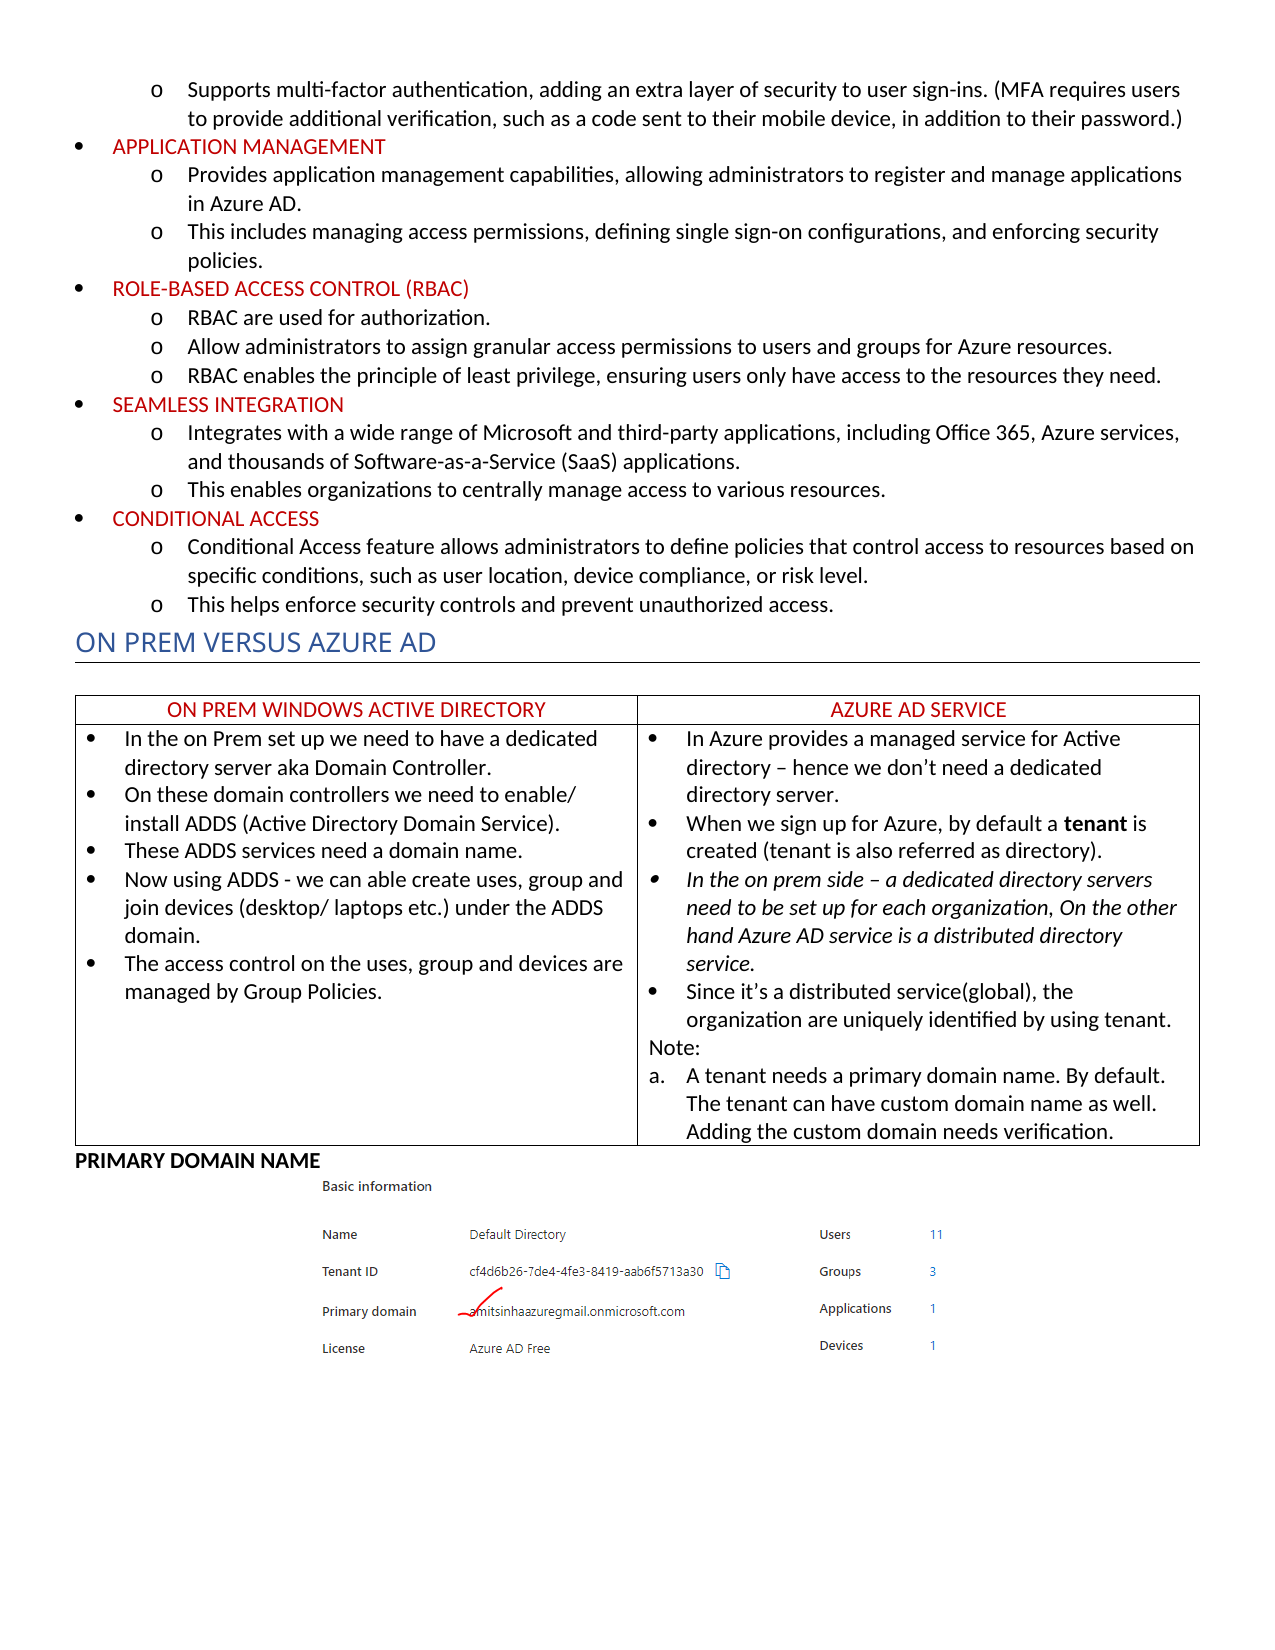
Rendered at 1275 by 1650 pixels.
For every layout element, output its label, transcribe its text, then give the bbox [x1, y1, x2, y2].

subtitle ON PREM VERSUS AZURE AD [75, 623, 1200, 662]
list RBAC are used for authorization. [150, 303, 1200, 332]
list This includes managing access permissions, defining single sign-on configurations, and enforcing security policies. [150, 217, 1200, 274]
list Supports multi-factor authentication, adding an extra layer of security to user sign-ins. (MFA requires users to provide additional verification, such as a code sent to their mobile device, in addition to their password.) [150, 75, 1200, 132]
list Allow administrators to assign granular access permissions to users and groups for Azure resources. [150, 332, 1200, 361]
list CONDITIONAL ACCESS [75, 504, 1200, 532]
list Integrates with a wide range of Microsoft and third-party applications, including Office 365, Azure services, and thousands of Software-as-a-Service (SaaS) applications. [150, 418, 1200, 475]
list Conditional Access feature allows administrators to define policies that control access to resources based on specific conditions, such as user location, device compliance, or risk level. [150, 532, 1200, 590]
table_header AZURE AD SERVICE [638, 696, 1199, 723]
list Provides application management capabilities, allowing administrators to register and manage applications in Azure AD. [150, 160, 1200, 217]
list RBAC enables the principle of least privilege, ensuring users only have access to the resources they need. [150, 361, 1200, 390]
list ROLE-BASED ACCESS CONTROL (RBAC) [75, 274, 1200, 303]
table_cell In Azure provides a managed service for Active directory – hence we don’t need a dedicated directory server. When we sign up for Azure, by default a tenant is created (tenant is also referred as directory). In the on prem side – a dedicated directory servers need to be set up for each organization, On the other hand Azure AD service is a distributed directory service. Since it’s a distributed service(global), the organization are uniquely identified by using tenant. Note: A tenant needs a primary domain name. By default. The tenant can have custom domain name as well. Adding the custom domain needs verification. [638, 725, 1199, 1145]
list This helps enforce security controls and prevent unauthorized access. [150, 590, 1200, 619]
text PRIMARY DOMAIN NAME [75, 1146, 1200, 1174]
table_cell In the on Prem set up we need to have a dedicated directory server aka Domain Controller. On these domain controllers we need to enable/ install ADDS (Active Directory Domain Service). These ADDS services need a domain name. Now using ADDS - we can able create uses, group and join devices (desktop/ laptops etc.) under the ADDS domain. The access control on the uses, group and devices are managed by Group Policies. [76, 725, 637, 1145]
list This enables organizations to centrally manage access to various resources. [150, 475, 1200, 504]
table_header ON PREM WINDOWS ACTIVE DIRECTORY [76, 696, 637, 723]
list SEAMLESS INTEGRATION [75, 390, 1200, 418]
picture [320, 1173, 955, 1383]
list APPLICATION MANAGEMENT [75, 132, 1200, 160]
